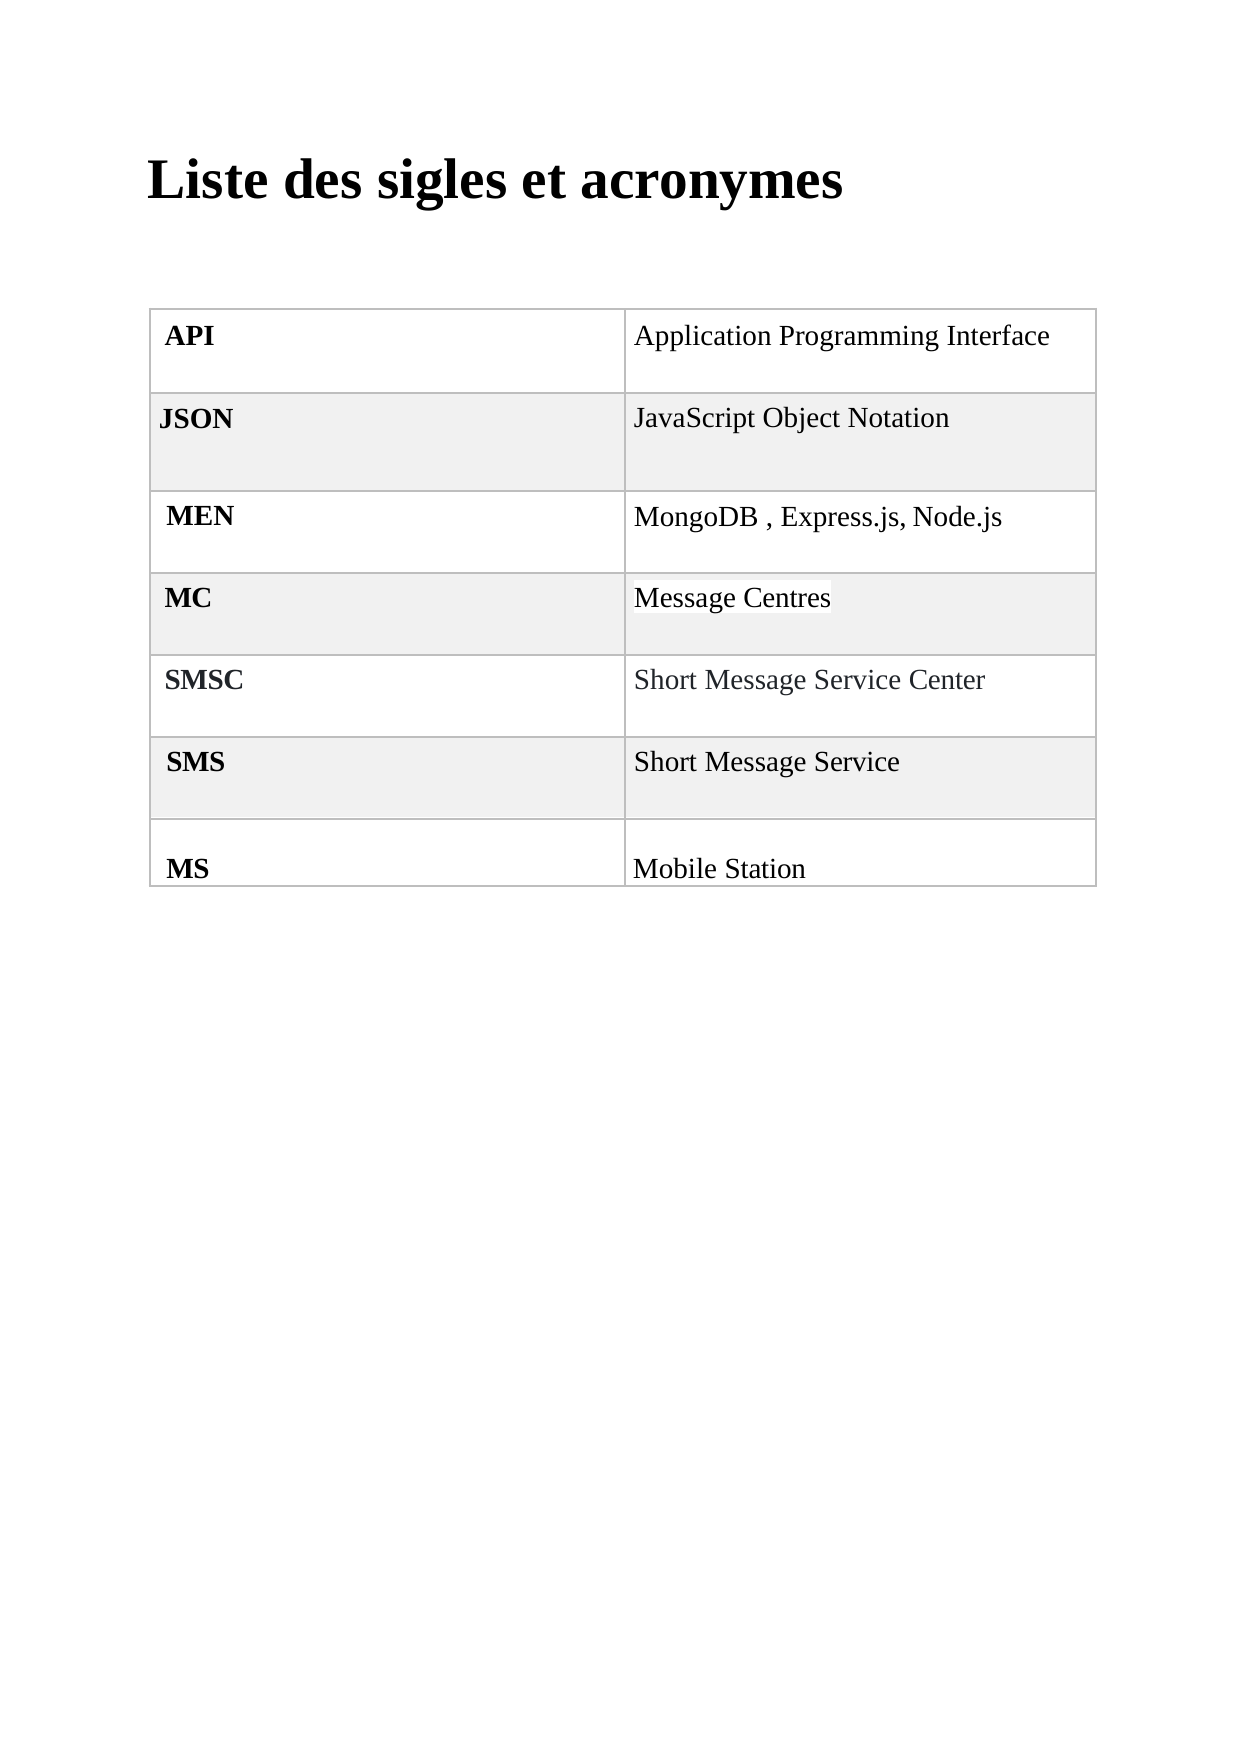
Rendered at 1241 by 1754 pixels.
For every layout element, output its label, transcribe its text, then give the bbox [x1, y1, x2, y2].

table_cell MongoDB , Express.js, Node.js [626, 492, 1095, 572]
table_cell MEN [151, 492, 624, 572]
table_cell Mobile Station [626, 820, 1095, 885]
table_header API [151, 310, 624, 392]
text Liste des sigles et acronymes [147, 145, 1234, 211]
table_cell MS [151, 820, 624, 885]
table_cell JSON [151, 394, 624, 490]
table_cell SMS [151, 738, 624, 817]
table_header Application Programming Interface [626, 310, 1095, 392]
table_cell MC [151, 574, 624, 654]
table_cell Short Message Service [626, 738, 1095, 817]
table_cell Short Message Service Center [626, 656, 1095, 736]
table_cell Message Centres [626, 574, 1095, 654]
table_cell JavaScript Object Notation [626, 394, 1095, 490]
table_cell SMSC [151, 656, 624, 736]
